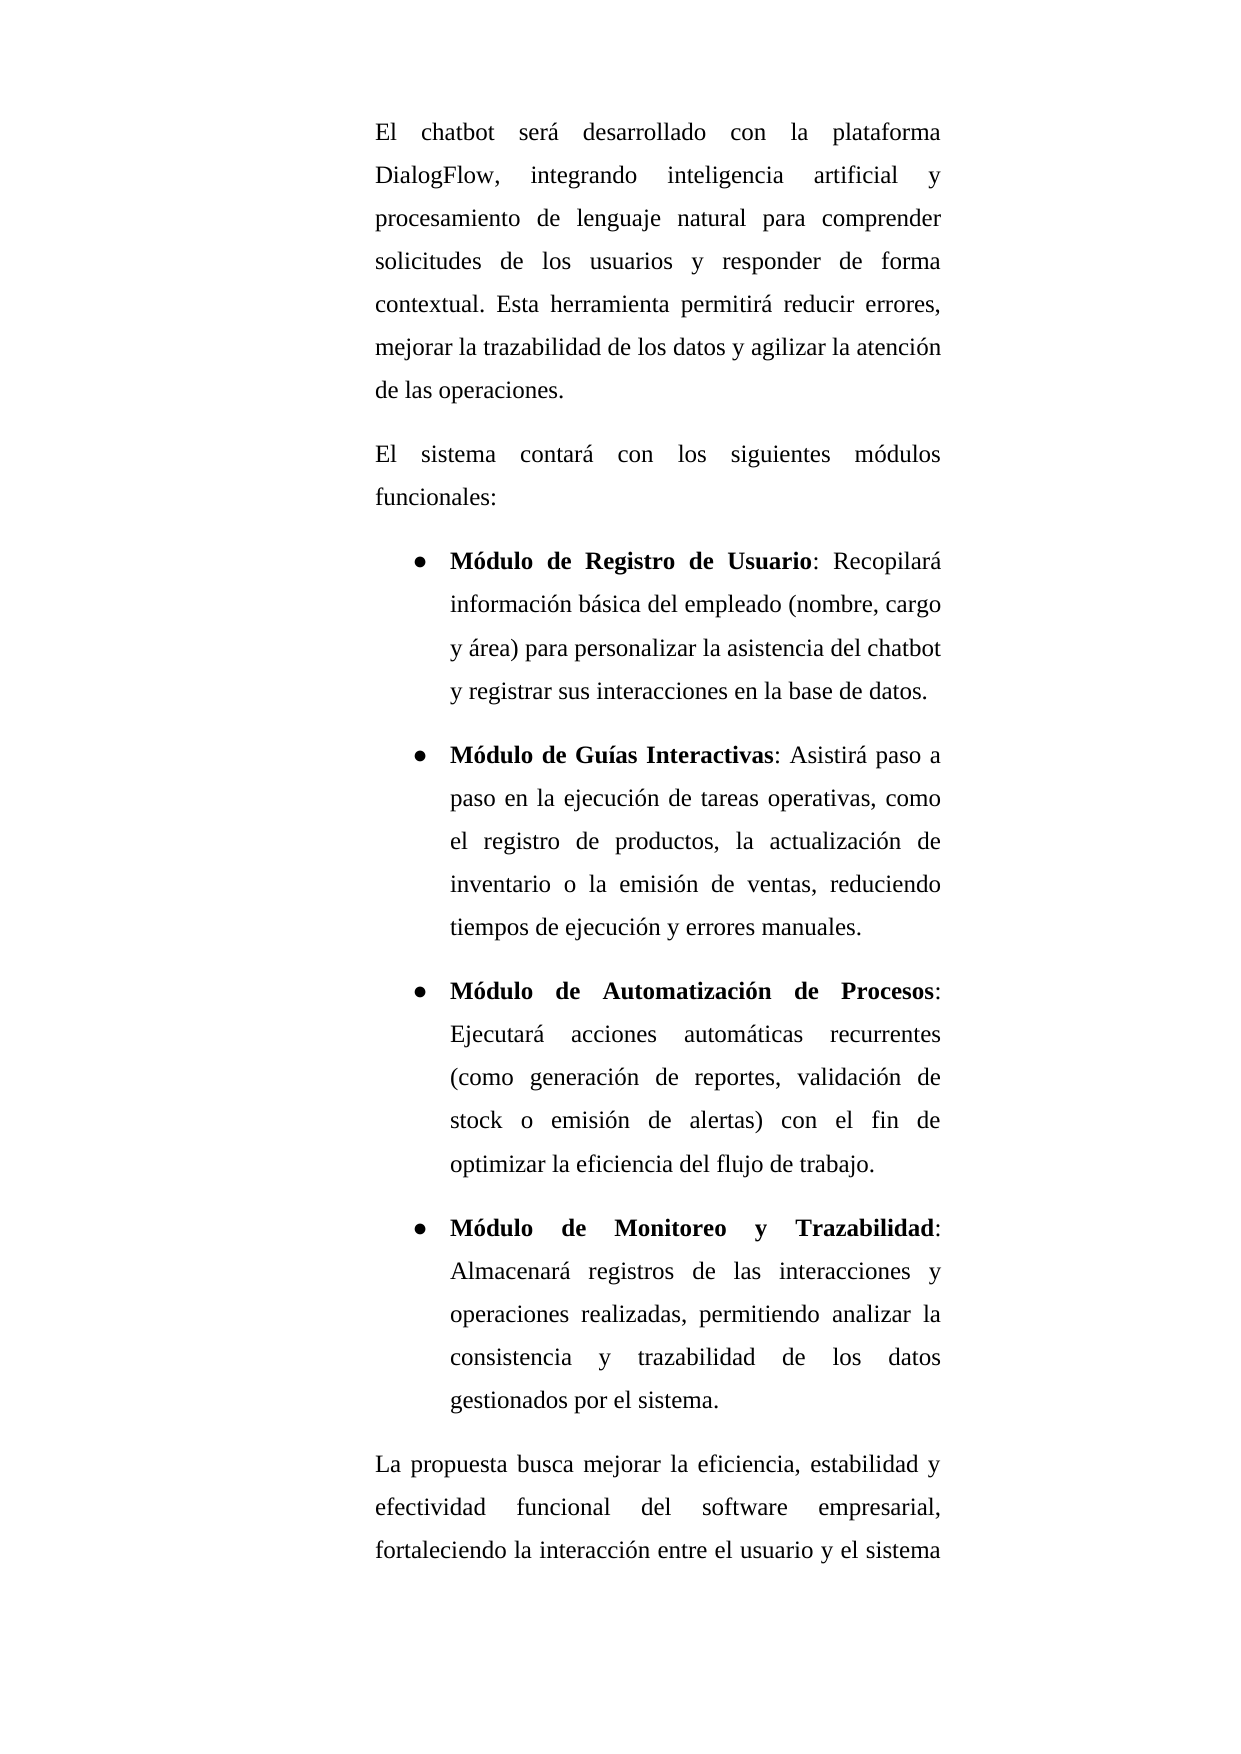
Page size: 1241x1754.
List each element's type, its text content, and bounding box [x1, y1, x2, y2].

text El sistema contará con los siguientes módulos funcionales: [375, 439, 941, 511]
list Módulo de Automatización de Procesos: Ejecutará acciones automáticas recurrentes (como generación de reportes, validación de stock o emisión de alertas) con el fin de optimizar la eficiencia del flujo de trabajo. [412, 976, 941, 1177]
list Módulo de Monitoreo y Trazabilidad: Almacenará registros de las interacciones y operaciones realizadas, permitiendo analizar la consistencia y trazabilidad de los datos gestionados por el sistema. [412, 1213, 941, 1414]
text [375, 1449, 941, 1564]
list Módulo de Guías Interactivas: Asistirá paso a paso en la ejecución de tareas operativas, como el registro de productos, la actualización de inventario o la emisión de ventas, reduciendo tiempos de ejecución y errores manuales. [412, 740, 941, 941]
text El chatbot será desarrollado con la plataforma DialogFlow, integrando inteligencia artificial y procesamiento de lenguaje natural para comprender solicitudes de los usuarios y responder de forma contextual. Esta herramienta permitirá reducir errores, mejorar la trazabilidad de los datos y agilizar la atención de las operaciones. [375, 117, 941, 404]
list Módulo de Registro de Usuario: Recopilará información básica del empleado (nombre, cargo y área) para personalizar la asistencia del chatbot y registrar sus interacciones en la base de datos. [412, 546, 941, 704]
